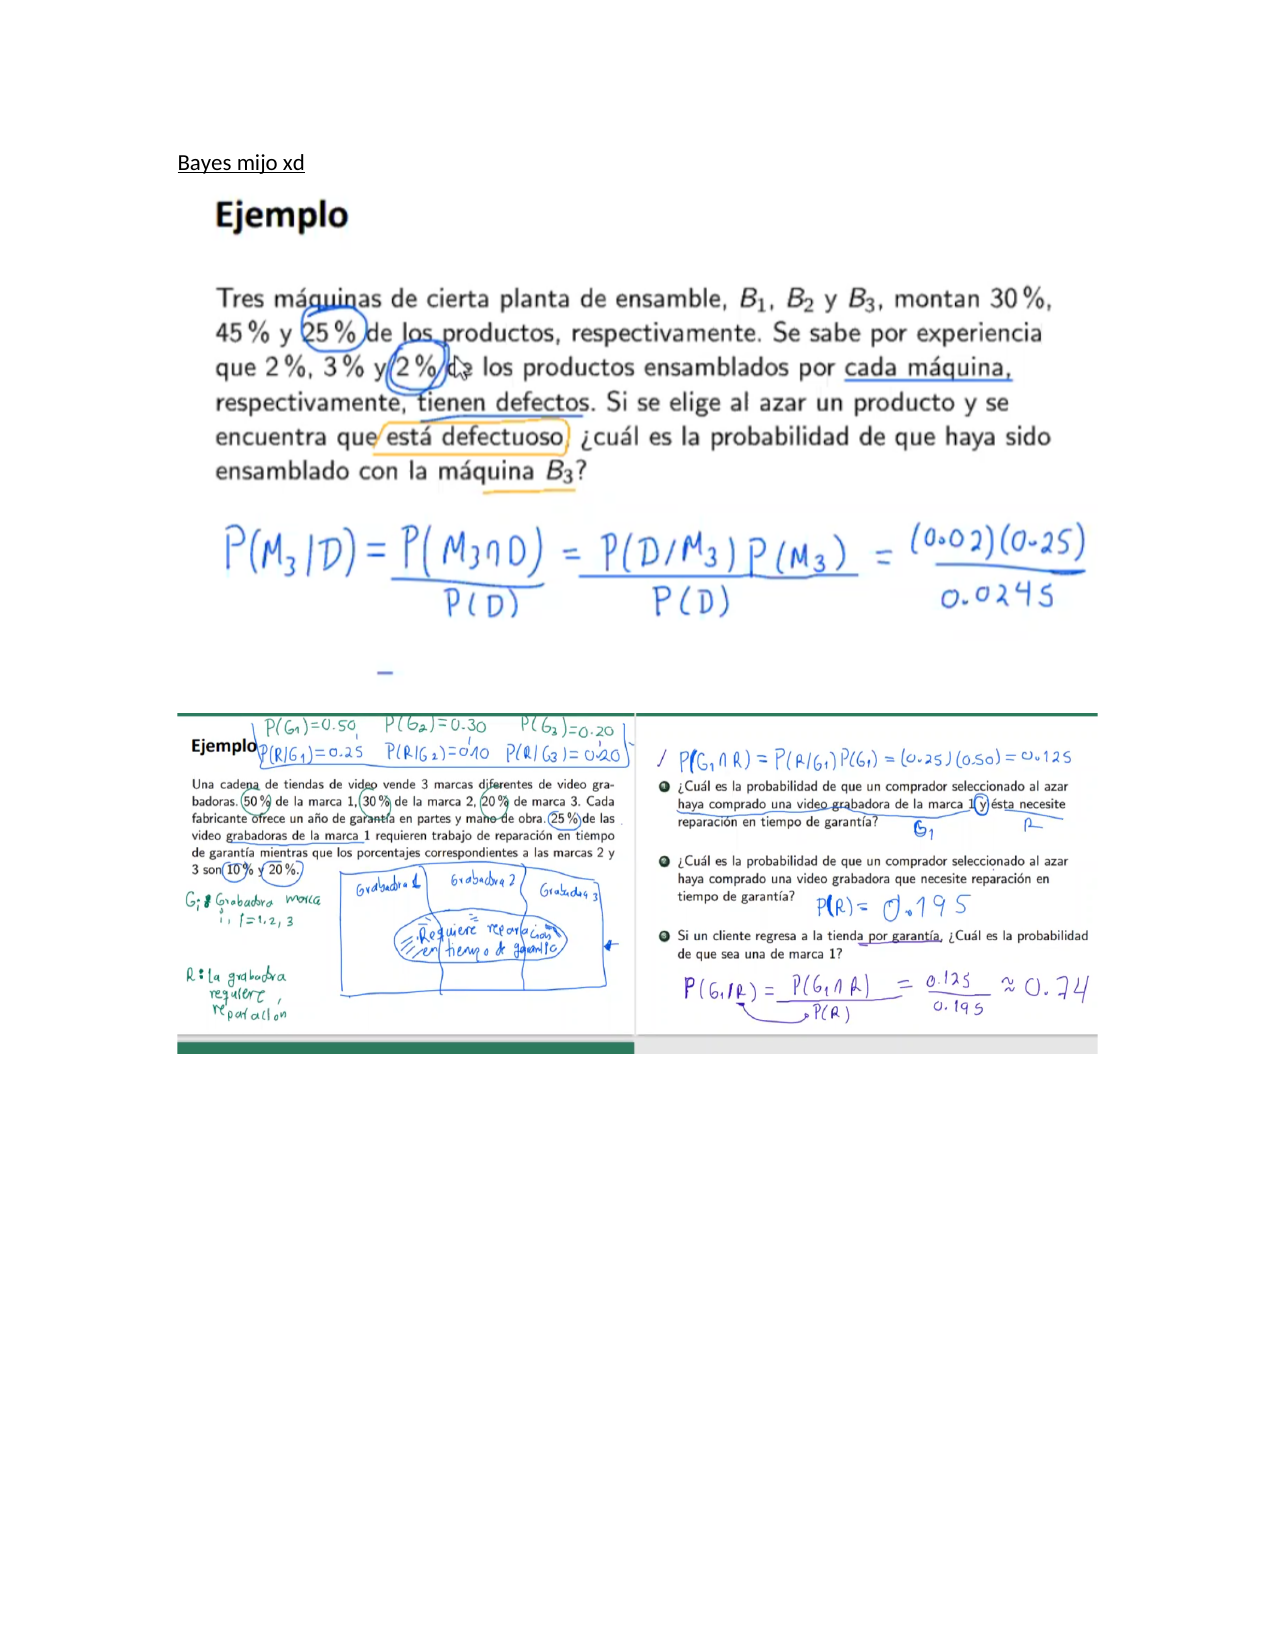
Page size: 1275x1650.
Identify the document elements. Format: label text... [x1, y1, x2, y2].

picture [177, 713, 1098, 1054]
text Bayes mijo xd [177, 148, 1098, 177]
picture [177, 177, 1098, 712]
